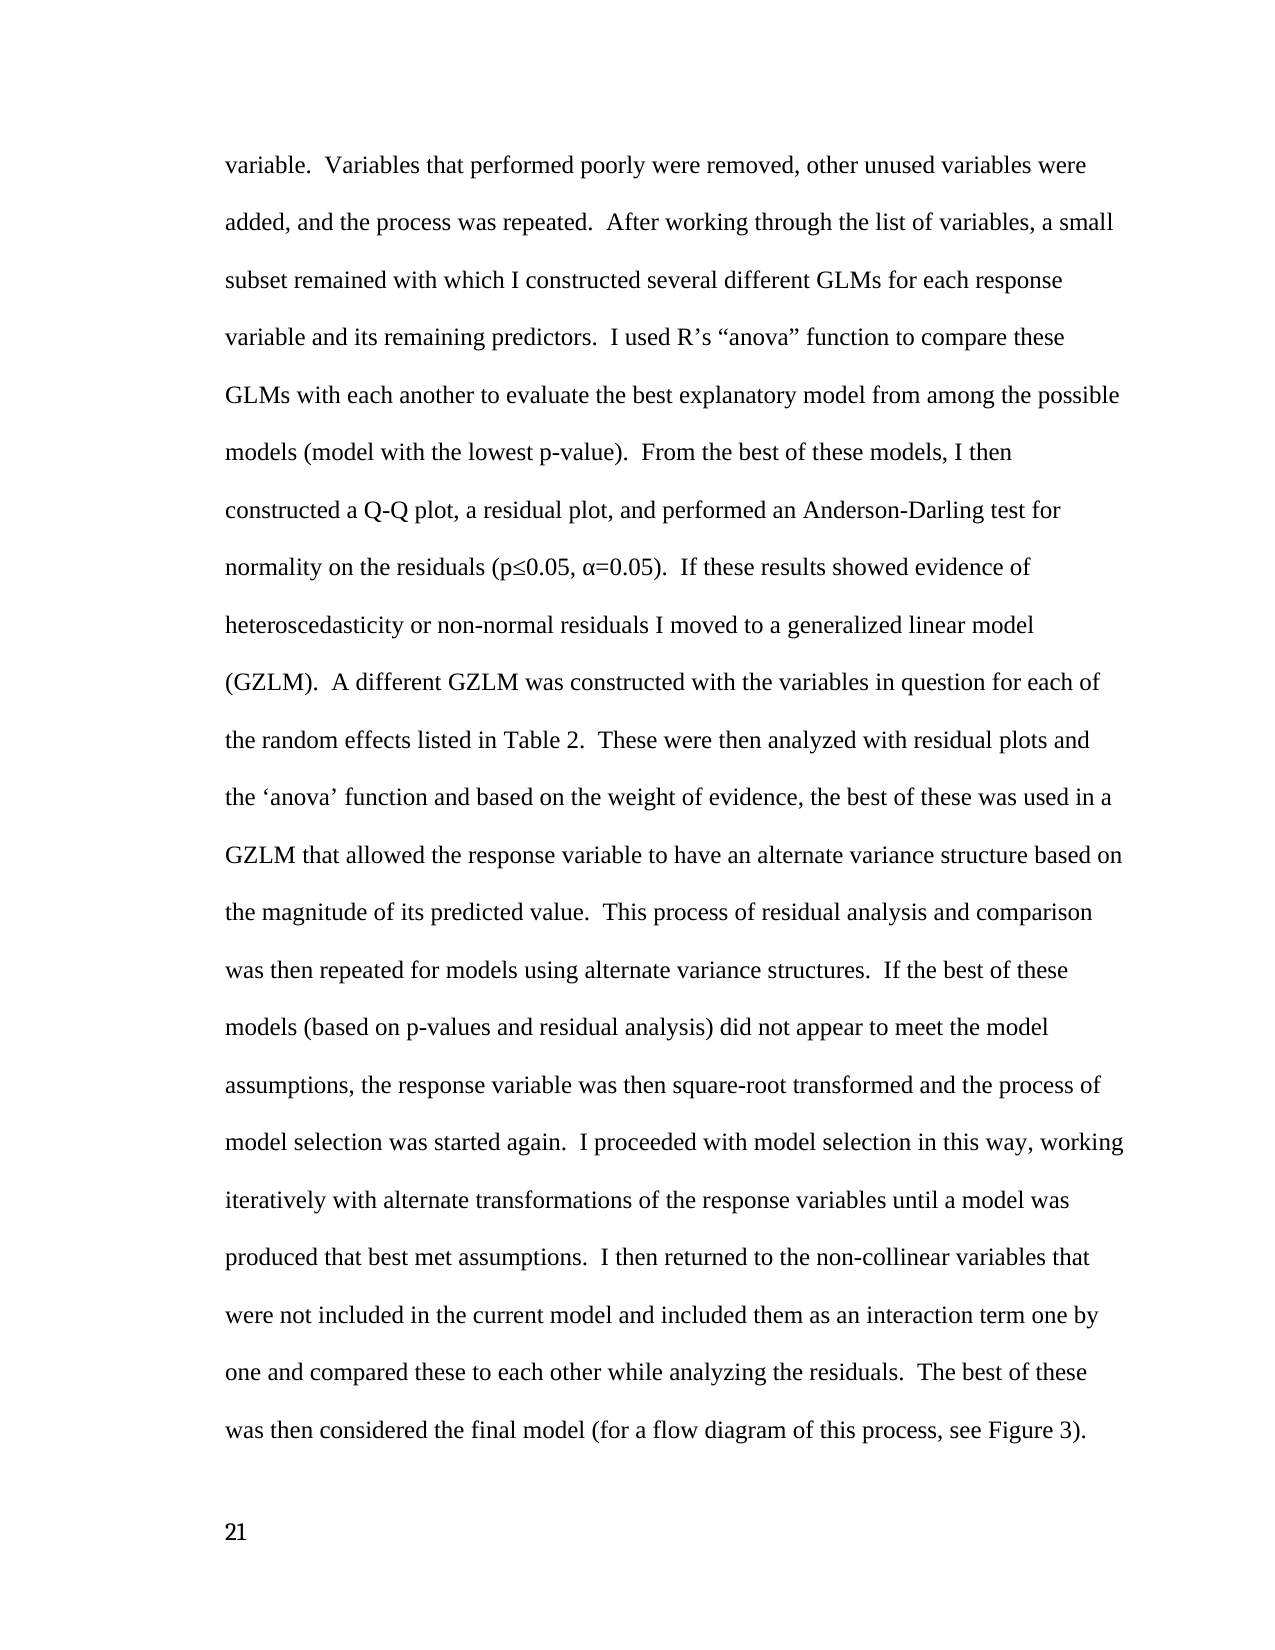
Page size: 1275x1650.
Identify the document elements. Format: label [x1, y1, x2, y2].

text [225, 150, 1125, 1444]
